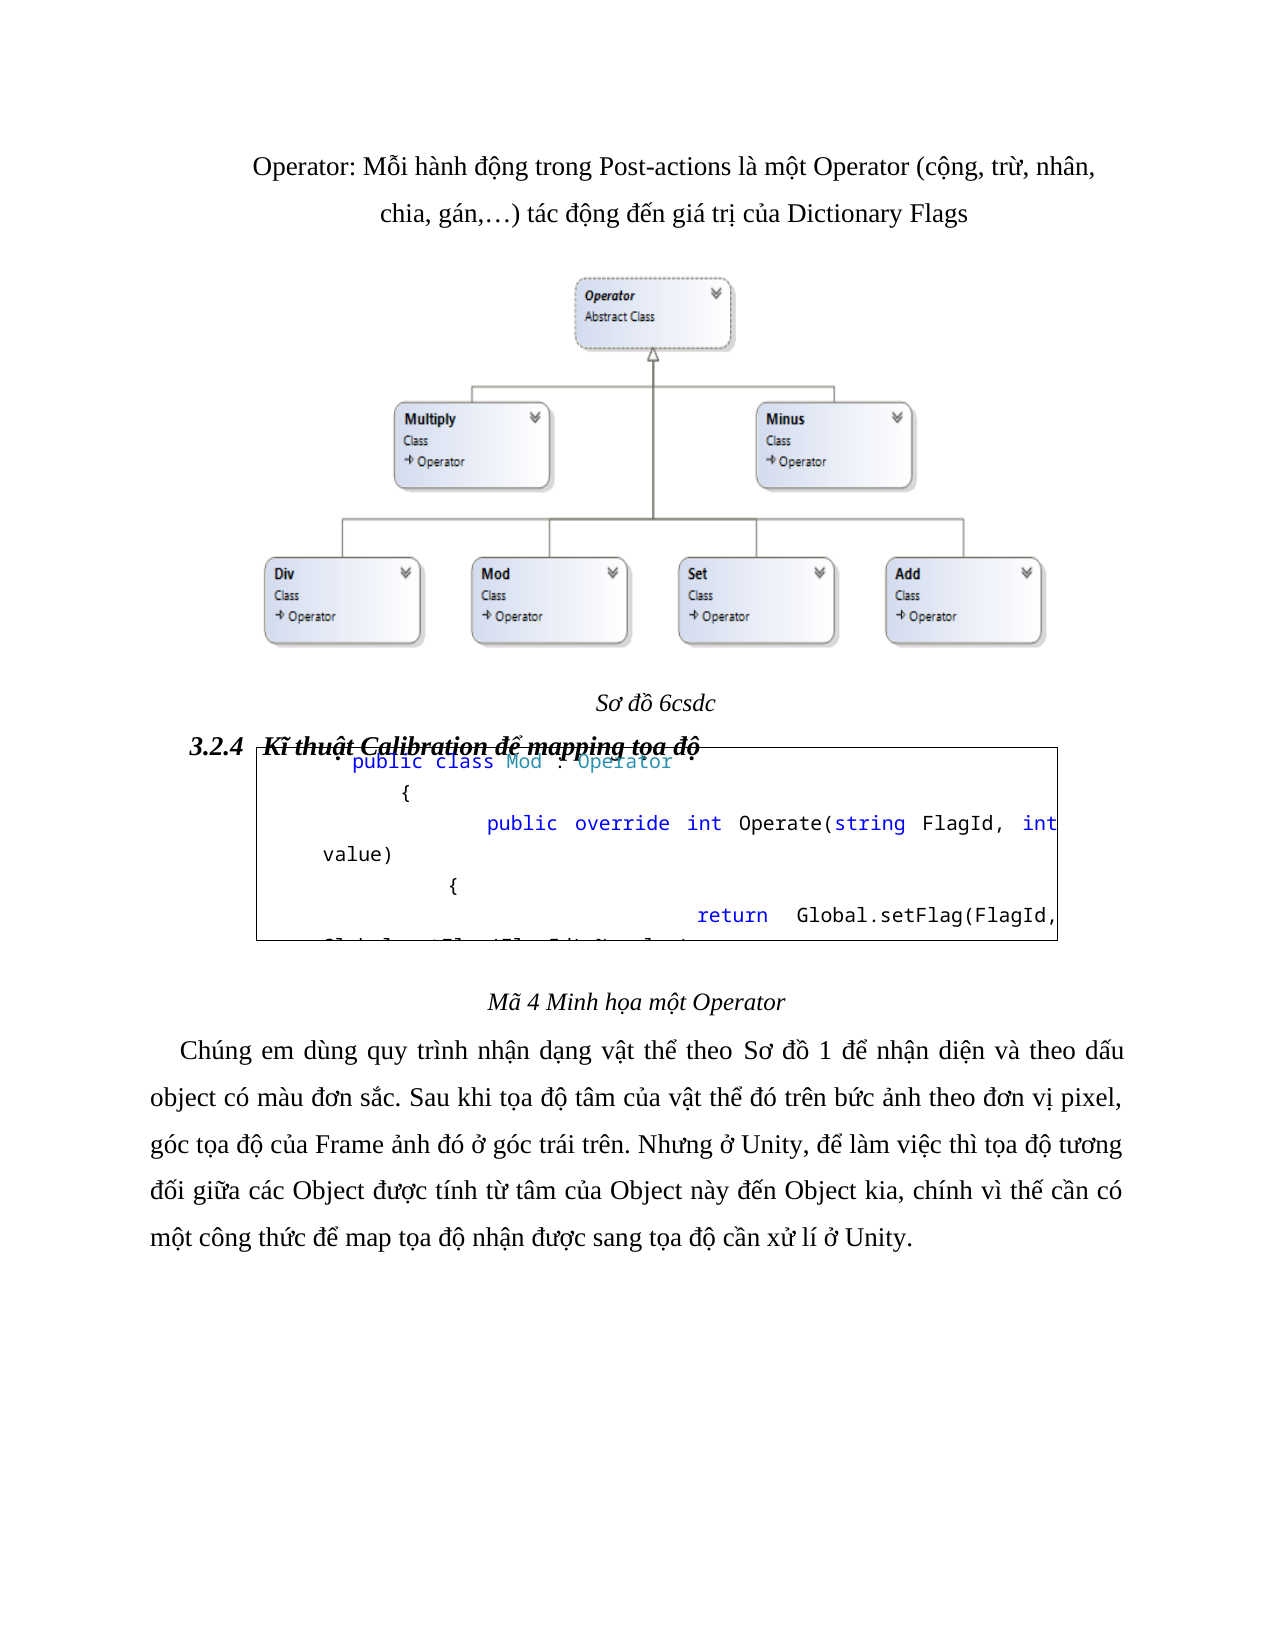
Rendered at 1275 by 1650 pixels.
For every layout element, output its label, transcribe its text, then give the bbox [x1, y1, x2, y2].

text Chúng em dùng quy trình nhận dạng vật thể theo Sơ đồ 1 để nhận diện và theo dấu object có màu đơn sắc. Sau khi tọa độ tâm của vật thể đó trên bức ảnh theo đơn vị pixel, góc tọa độ của Frame ảnh đó ở góc trái trên. Nhưng ở Unity, để làm việc thì tọa độ tương đối giữa các Object được tính từ tâm của Object này đến Object kia, chính vì thế cần có một công thức để map tọa độ nhận được sang tọa độ cần xử lí ở Unity. [150, 806, 1125, 1252]
picture [250, 260, 1065, 670]
list Operator: Mỗi hành động trong Post-actions là một Operator (cộng, trừ, nhân, chia, gán,…) tác động đến giá trị của Dictionary Flags [223, 150, 1125, 228]
